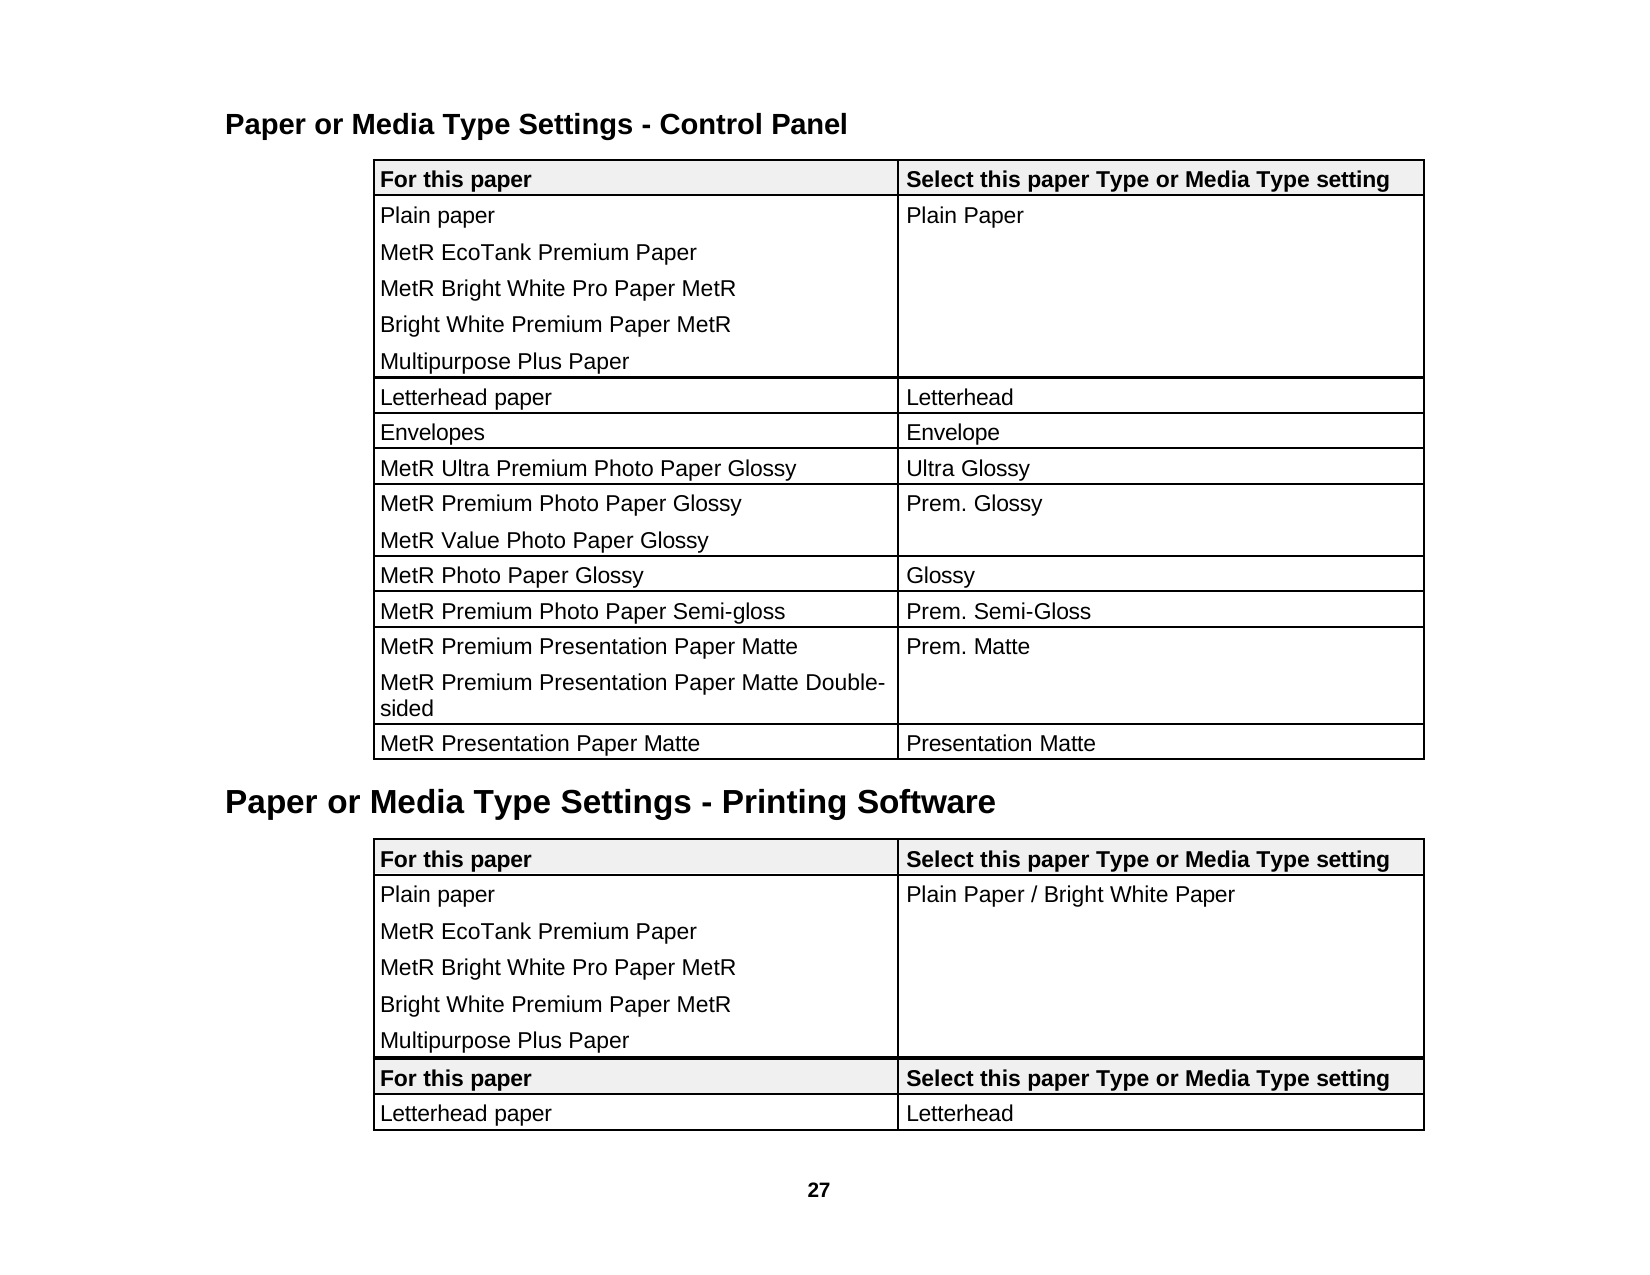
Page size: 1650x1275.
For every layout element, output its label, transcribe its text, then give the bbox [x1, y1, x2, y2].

table_header For this paper [375, 161, 897, 194]
table_cell Ultra Glossy [899, 449, 1423, 483]
subtitle Paper or Media Type Settings - Control Panel [225, 107, 1435, 141]
table_header For this paper [375, 1060, 897, 1093]
table_cell Letterhead [899, 1095, 1423, 1128]
table_cell Glossy [899, 557, 1423, 590]
table_header For this paper [375, 840, 897, 873]
table_cell Letterhead paper [375, 379, 897, 412]
table_cell Prem. Semi-Gloss [899, 592, 1423, 626]
table_header Select this paper Type or Media Type setting [899, 840, 1423, 873]
table_cell MetR Premium Presentation Paper Matte MetR Premium Presentation Paper Matte Double- sided [375, 628, 897, 723]
table_cell MetR Premium Photo Paper Semi-gloss [375, 592, 897, 626]
table_header Select this paper Type or Media Type setting [899, 1060, 1423, 1093]
table_cell MetR Ultra Premium Photo Paper Glossy [375, 449, 897, 483]
table_cell Plain paper MetR EcoTank Premium Paper MetR Bright White Pro Paper MetR Bright White Premium Paper MetR Multipurpose Plus Paper [375, 876, 897, 1056]
table_cell Prem. Glossy [899, 485, 1423, 555]
table_cell Letterhead paper [375, 1095, 897, 1128]
subtitle Paper or Media Type Settings - Printing Software [225, 782, 1435, 820]
table_cell Envelopes [375, 414, 897, 447]
table_cell Presentation Matte [899, 725, 1423, 758]
table_cell Plain paper MetR EcoTank Premium Paper MetR Bright White Pro Paper MetR Bright White Premium Paper MetR Multipurpose Plus Paper [375, 196, 897, 376]
table_cell MetR Presentation Paper Matte [375, 725, 897, 758]
table_cell MetR Premium Photo Paper Glossy MetR Value Photo Paper Glossy [375, 485, 897, 555]
table_cell MetR Photo Paper Glossy [375, 557, 897, 590]
table_cell Plain Paper / Bright White Paper [899, 876, 1423, 1056]
table_cell Plain Paper [899, 196, 1423, 376]
table_cell Envelope [899, 414, 1423, 447]
table_header Select this paper Type or Media Type setting [899, 161, 1423, 194]
table_cell Prem. Matte [899, 628, 1423, 723]
table_cell Letterhead [899, 379, 1423, 412]
